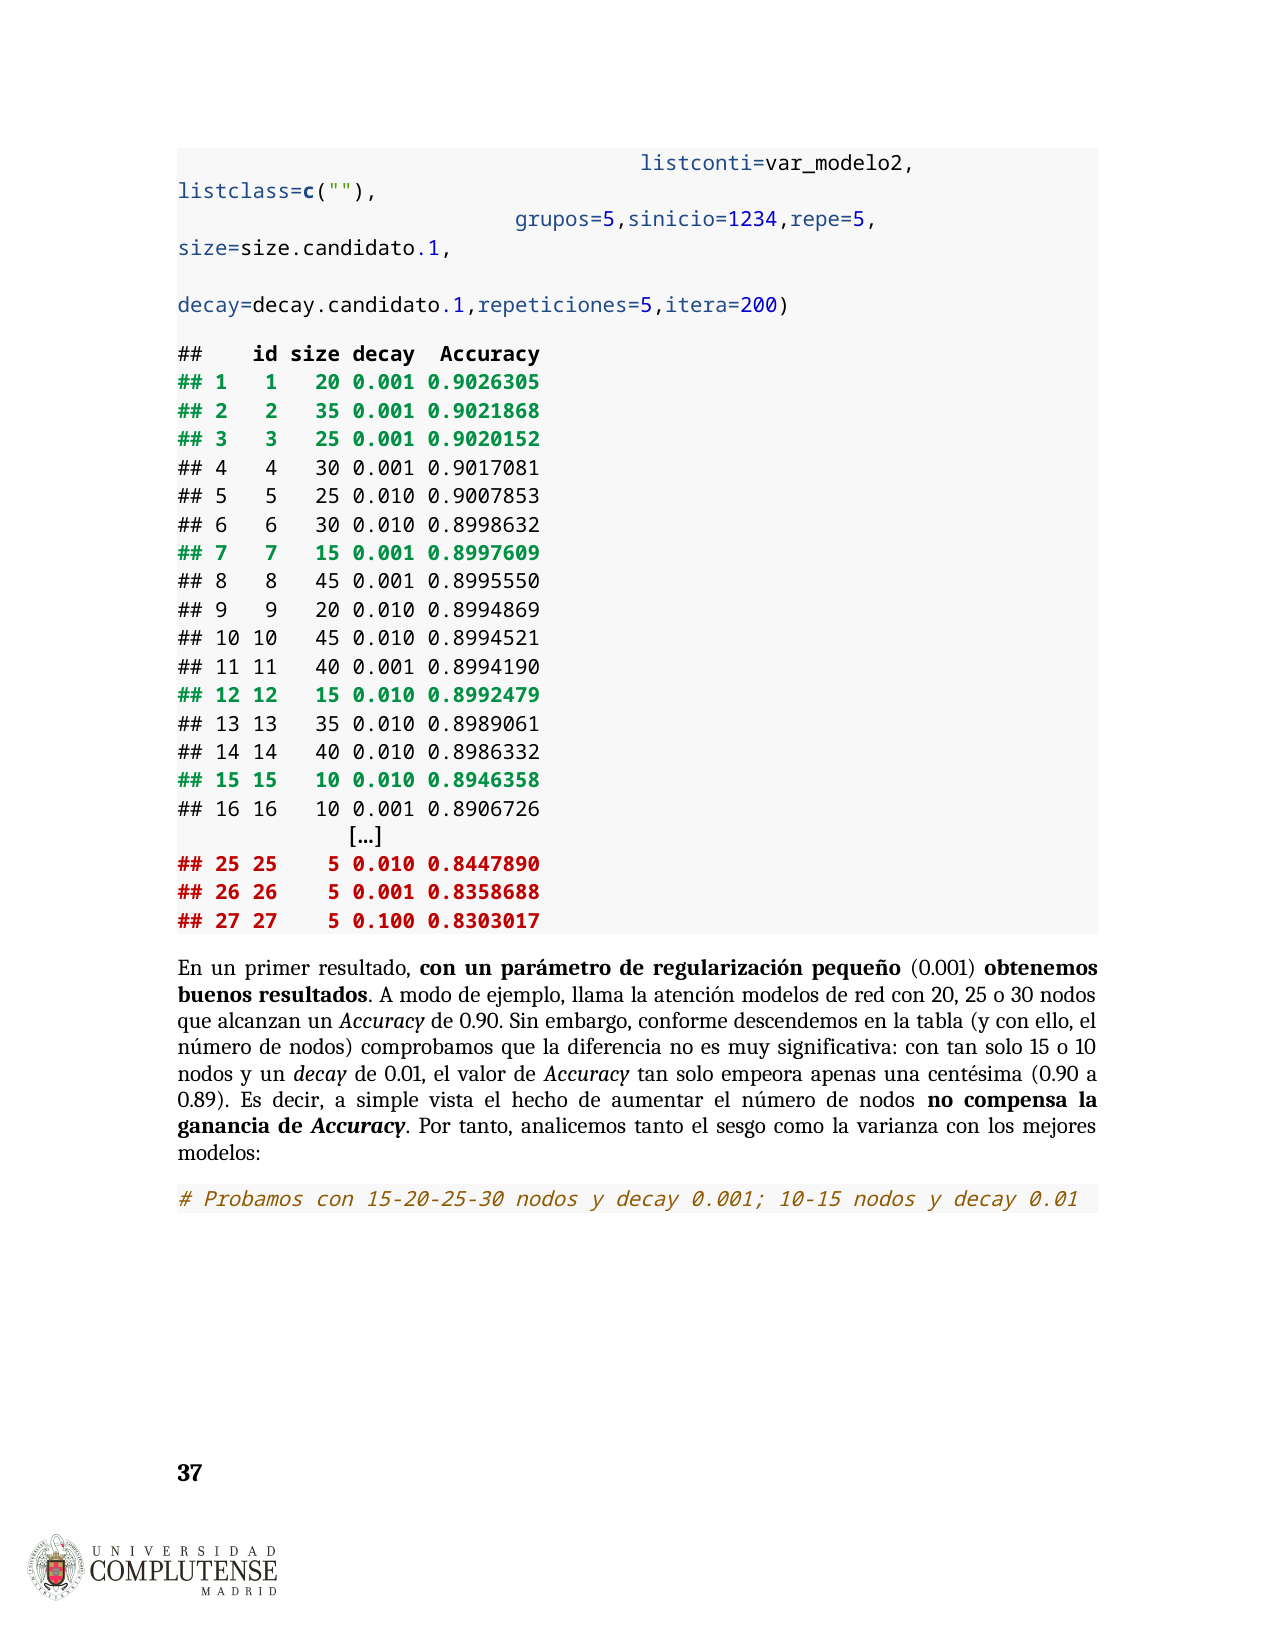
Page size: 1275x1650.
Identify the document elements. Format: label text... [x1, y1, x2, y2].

picture [24, 1496, 280, 1640]
text En un primer resultado, con un parámetro de regularización pequeño (0.001) obtenemos buenos resultados. A modo de ejemplo, llama la atención modelos de red con 20, 25 o 30 nodos que alcanzan un Accuracy de 0.90. Sin embargo, conforme descendemos en la tabla (y con ello, el número de nodos) comprobamos que la diferencia no es muy significativa: con tan solo 15 o 10 nodos y un decay de 0.01, el valor de Accuracy tan solo empeora apenas una centésima (0.90 a 0.89). Es decir, a simple vista el hecho de aumentar el número de nodos no compensa la ganancia de Accuracy. Por tanto, analicemos tanto el sesgo como la varianza con los mejores modelos: [177, 955, 1098, 1166]
text # Probamos con 15-20-25-30 nodos y decay 0.001; 10-15 nodos y decay 0.01 [177, 1184, 1098, 1213]
text ## id size decay Accuracy ## 1 1 20 0.001 0.9026305 ## 2 2 35 0.001 0.9021868 ## 3 3 25 0.001 0.9020152 ## 4 4 30 0.001 0.9017081 ## 5 5 25 0.010 0.9007853 ## 6 6 30 0.010 0.8998632 ## 7 7 15 0.001 0.8997609 ## 8 8 45 0.001 0.8995550 ## 9 9 20 0.010 0.8994869 ## 10 10 45 0.010 0.8994521 ## 11 11 40 0.001 0.8994190 ## 12 12 15 0.010 0.8992479 ## 13 13 35 0.010 0.8989061 ## 14 14 40 0.010 0.8986332 ## 15 15 10 0.010 0.8946358 ## 16 16 10 0.001 0.8906726 […] ## 25 25 5 0.010 0.8447890 ## 26 26 5 0.001 0.8358688 ## 27 27 5 0.100 0.8303017 [177, 339, 1098, 934]
